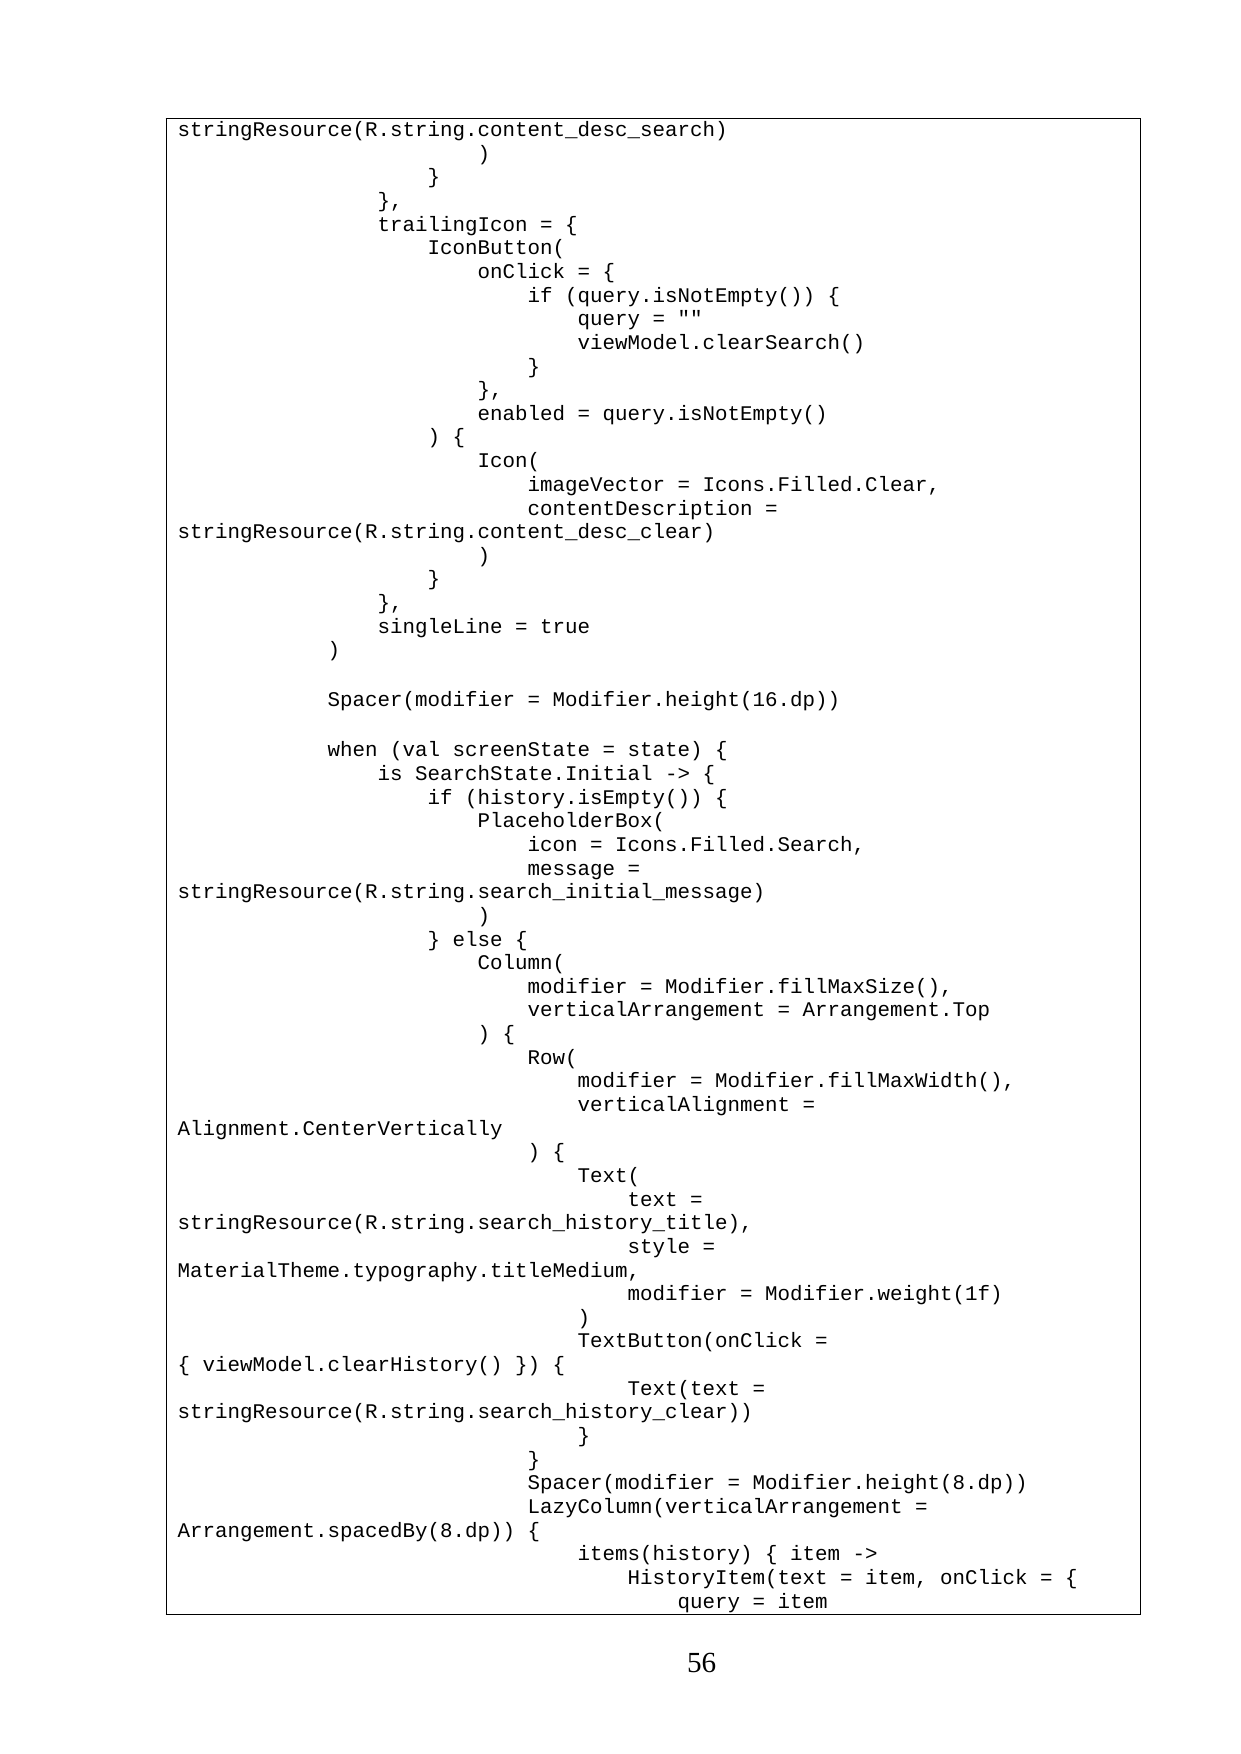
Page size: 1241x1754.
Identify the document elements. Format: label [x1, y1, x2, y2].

table_header [167, 119, 1140, 1614]
